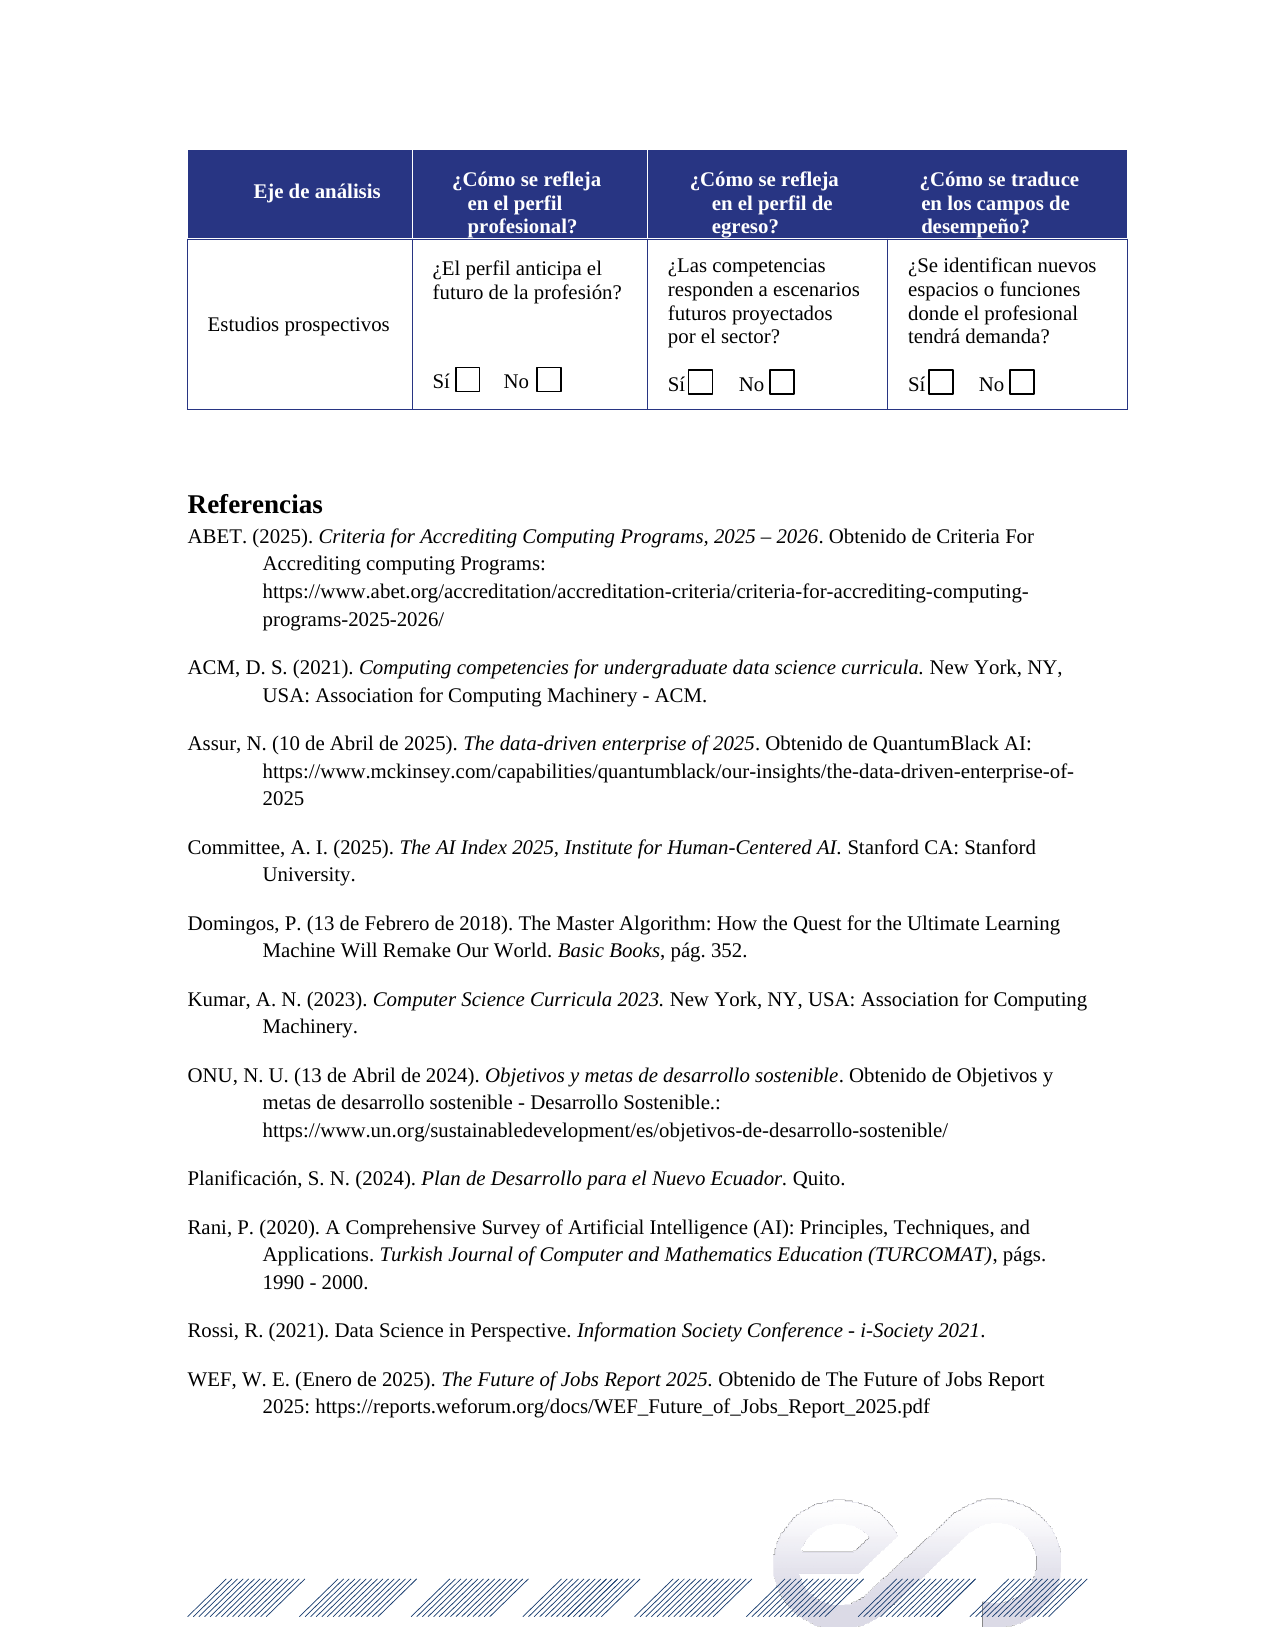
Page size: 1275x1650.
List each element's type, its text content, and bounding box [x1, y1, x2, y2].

picture [772, 1496, 1061, 1627]
table_cell ¿Se identifican nuevos espacios o funciones donde el profesional tendrá demanda? Sí No [888, 240, 1127, 409]
table_cell ¿El perfil anticipa el futuro de la profesión? Sí No [413, 240, 647, 409]
table_header Eje de análisis [188, 150, 412, 238]
table_header ¿Cómo se refleja en el perfil de egreso? [648, 150, 888, 238]
table_header ¿Cómo se refleja en el perfil profesional? [413, 150, 647, 238]
table_cell Estudios prospectivos [188, 240, 412, 409]
table_cell ¿Las competencias responden a escenarios futuros proyectados por el sector? Sí No [648, 240, 887, 409]
table_header ¿Cómo se traduce en los campos de desempeño? [888, 150, 1127, 238]
